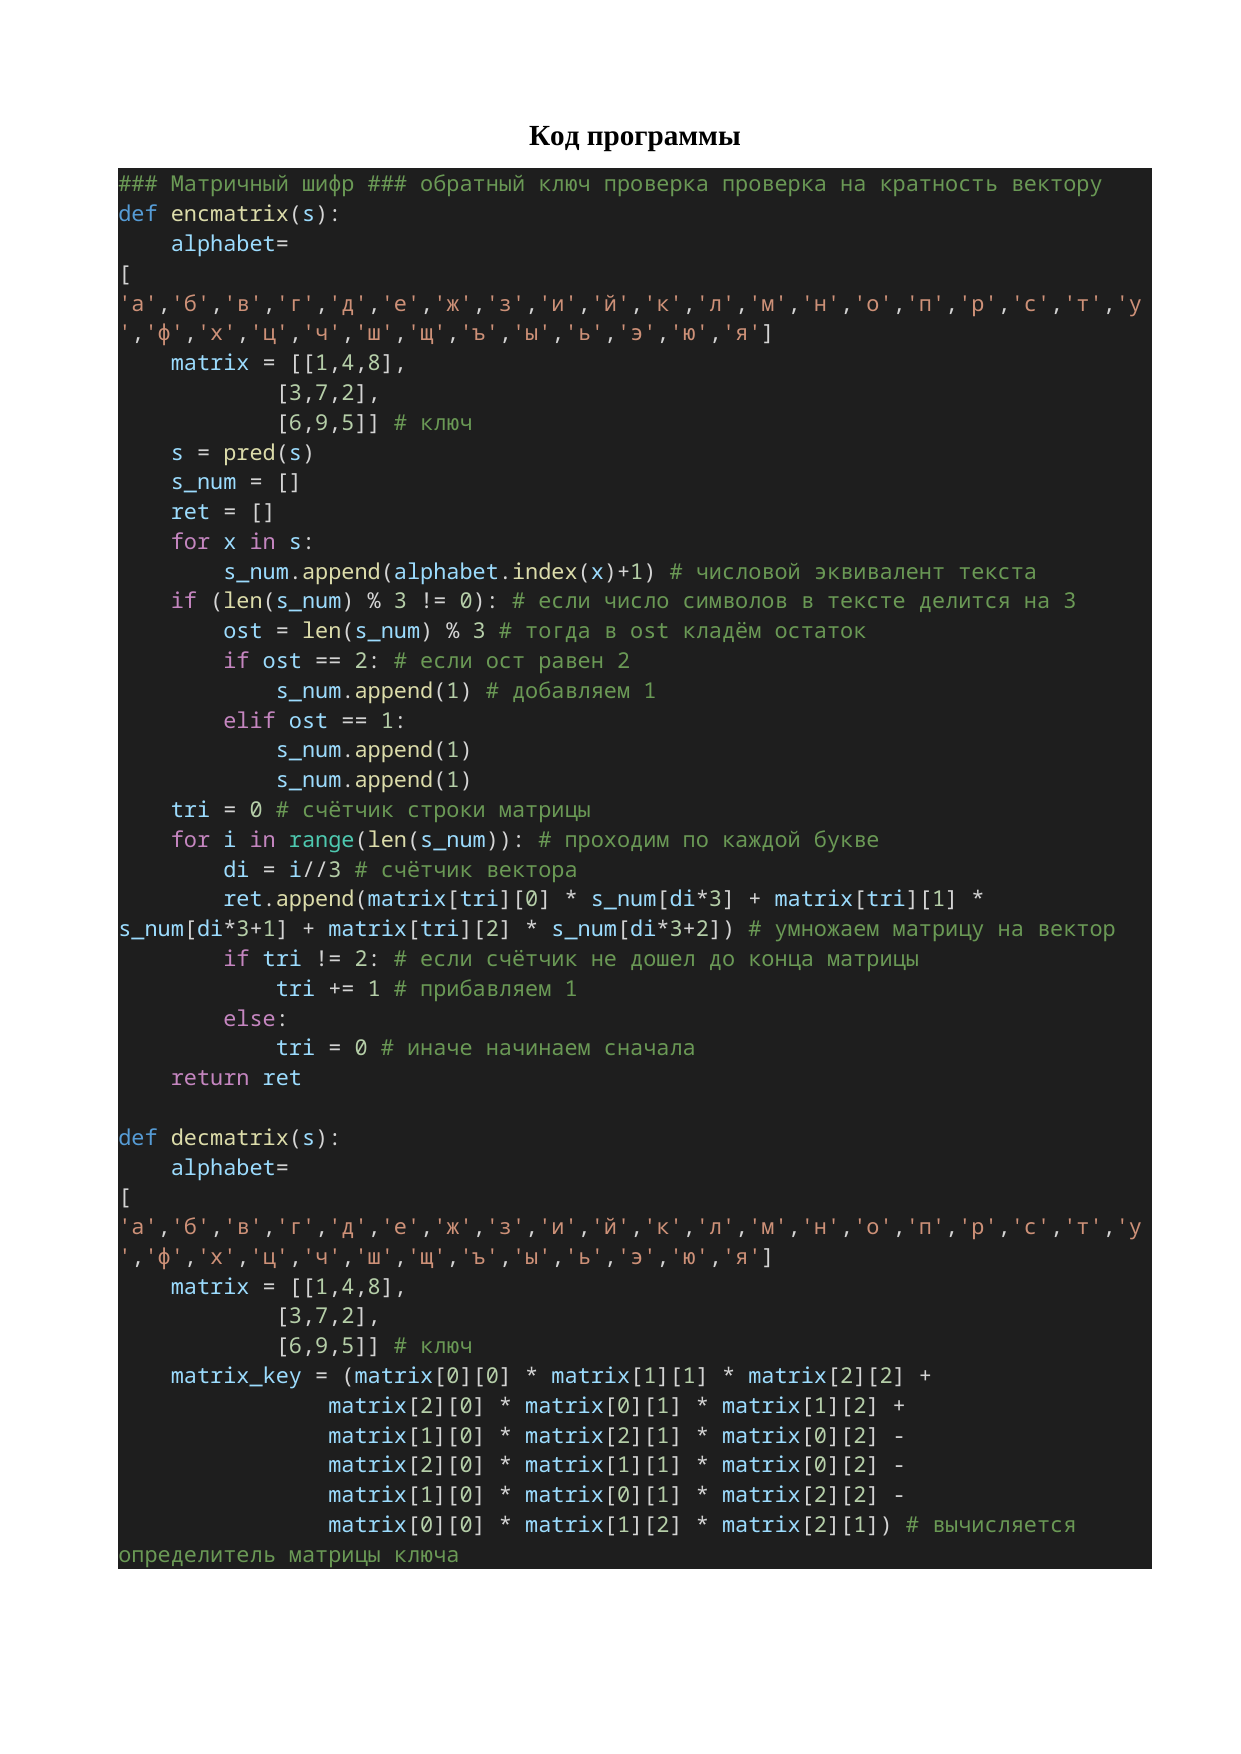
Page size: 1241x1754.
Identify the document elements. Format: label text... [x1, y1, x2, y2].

text matrix[0][0] * matrix[1][2] * matrix[2][1]) # вычисляется определитель матрицы ключа [118, 1509, 1152, 1569]
text alphabet= ['а','б','в','г','д','е','ж','з','и','й','к','л','м','н','о','п','р','с','т','у','ф','х','ц','ч','ш','щ','ъ','ы','ь','э','ю','я'] [118, 1152, 1152, 1271]
text matrix = [[1,4,8], [118, 1271, 1152, 1301]
text s_num.append(1) [118, 764, 1152, 794]
text [3,7,2], [118, 1301, 1152, 1330]
text matrix[1][0] * matrix[2][1] * matrix[0][2] - [118, 1420, 1152, 1449]
text [6,9,5]] # ключ [118, 1330, 1152, 1360]
text s_num.append(alphabet.index(x)+1) # числовой эквивалент текста [118, 556, 1152, 586]
text [3,7,2], [118, 377, 1152, 407]
text else: [118, 1003, 1152, 1032]
text ret = [] [118, 496, 1152, 526]
text if ost == 2: # если ост равен 2 [118, 645, 1152, 675]
text ret.append(matrix[tri][0] * s_num[di*3] + matrix[tri][1] * s_num[di*3+1] + matrix[tri][2] * s_num[di*3+2]) # умножаем матрицу на вектор [118, 883, 1152, 943]
text matrix = [[1,4,8], [118, 347, 1152, 377]
text matrix_key = (matrix[0][0] * matrix[1][1] * matrix[2][2] + [118, 1360, 1152, 1390]
text tri = 0 # счётчик строки матрицы [118, 794, 1152, 824]
text tri = 0 # иначе начинаем сначала [118, 1032, 1152, 1062]
text elif ost == 1: [118, 705, 1152, 734]
text return ret [118, 1062, 1152, 1092]
text for x in s: [118, 526, 1152, 556]
text for i in range(len(s_num)): # проходим по каждой букве [118, 824, 1152, 854]
text if tri != 2: # если счётчик не дошел до конца матрицы [118, 943, 1152, 973]
text if (len(s_num) % 3 != 0): # если число символов в тексте делится на 3 [118, 586, 1152, 615]
text ### Матричный шифр ### обратный ключ проверка проверка на кратность вектору [118, 168, 1152, 198]
subtitle Код программы [118, 118, 1152, 152]
text matrix[2][0] * matrix[0][1] * matrix[1][2] + [118, 1390, 1152, 1420]
text [6,9,5]] # ключ [118, 407, 1152, 437]
text s_num.append(1) [118, 734, 1152, 764]
text matrix[2][0] * matrix[1][1] * matrix[0][2] - [118, 1449, 1152, 1479]
text s_num = [] [118, 466, 1152, 496]
text tri += 1 # прибавляем 1 [118, 973, 1152, 1003]
text s_num.append(1) # добавляем 1 [118, 675, 1152, 705]
text ost = len(s_num) % 3 # тогда в ost кладём остаток [118, 615, 1152, 645]
text def encmatrix(s): [118, 198, 1152, 228]
text s = pred(s) [118, 437, 1152, 466]
text matrix[1][0] * matrix[0][1] * matrix[2][2] - [118, 1479, 1152, 1509]
text def decmatrix(s): [118, 1122, 1152, 1152]
text alphabet= ['а','б','в','г','д','е','ж','з','и','й','к','л','м','н','о','п','р','с','т','у','ф','х','ц','ч','ш','щ','ъ','ы','ь','э','ю','я'] [118, 228, 1152, 347]
text di = i//3 # счётчик вектора [118, 854, 1152, 883]
